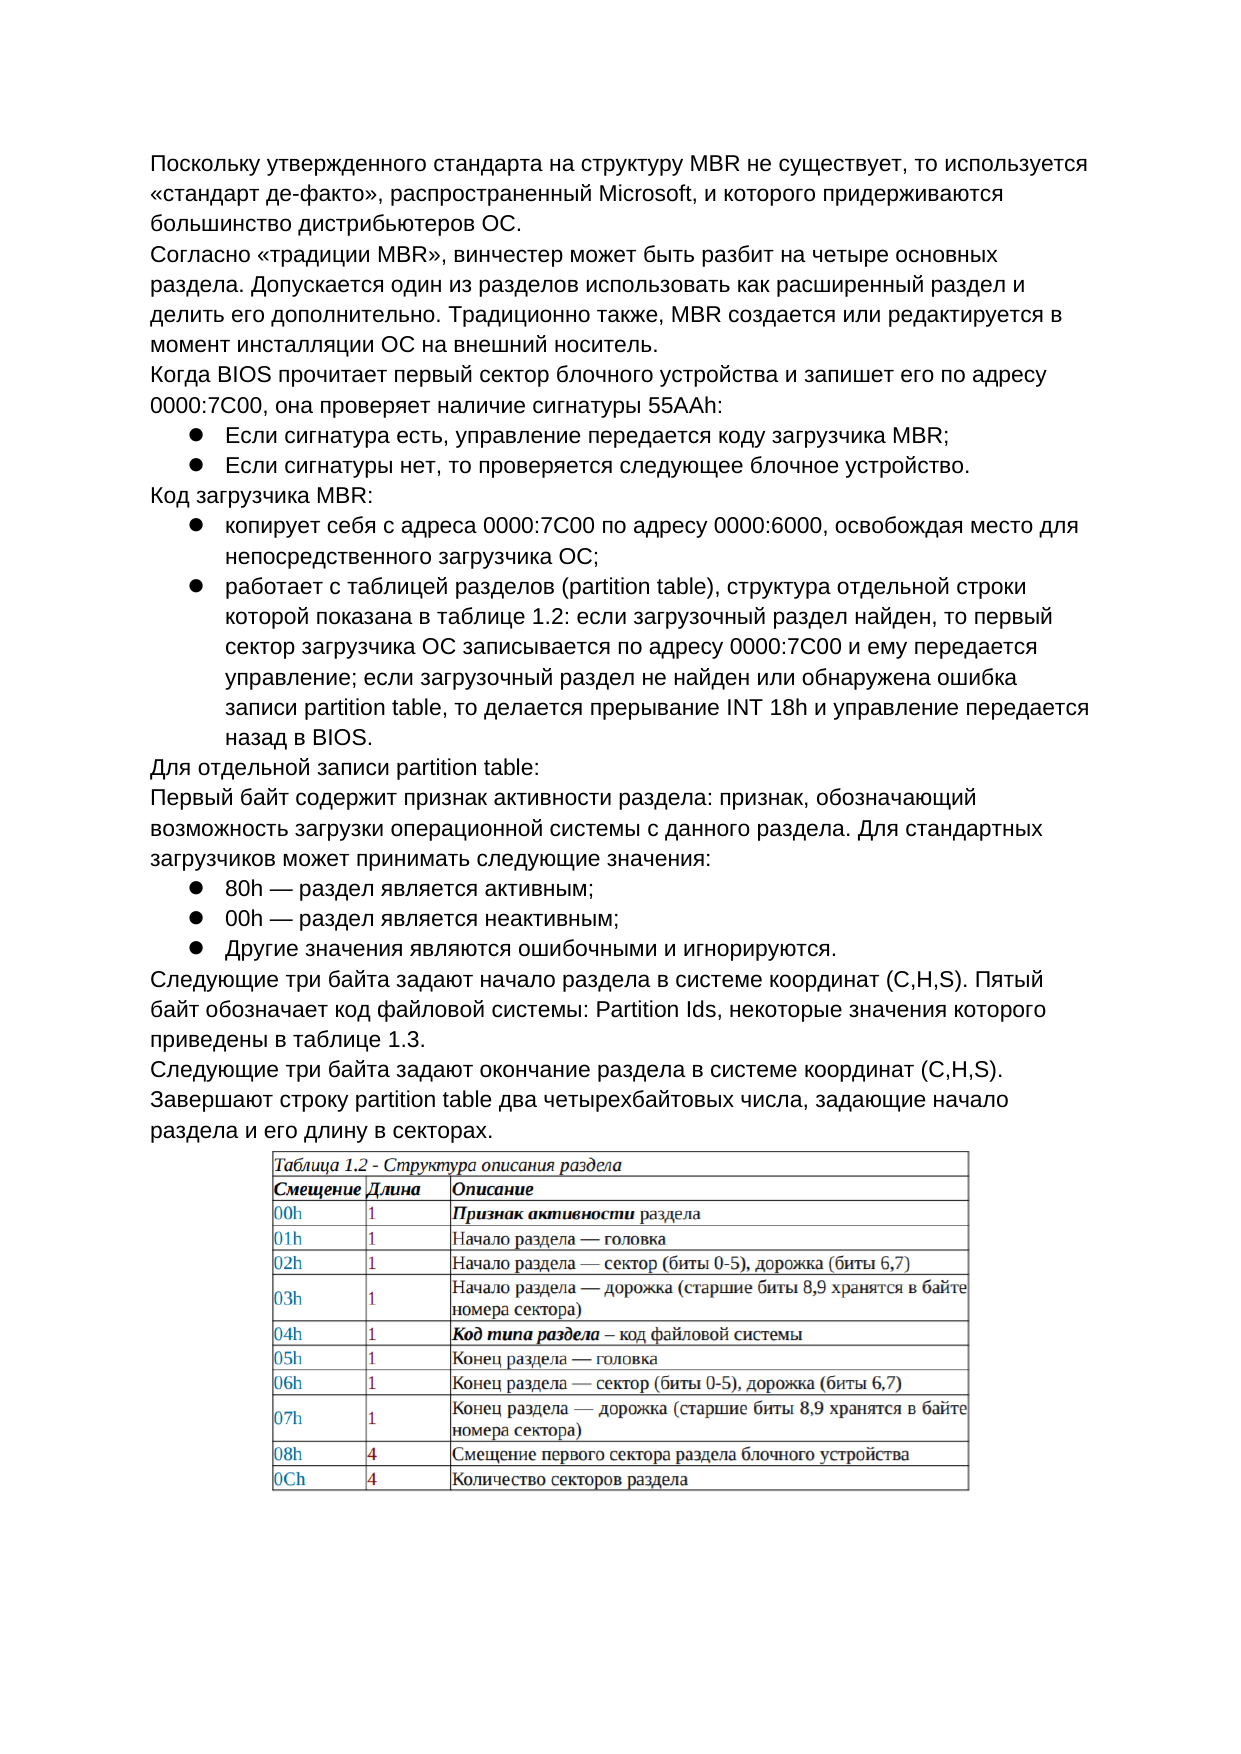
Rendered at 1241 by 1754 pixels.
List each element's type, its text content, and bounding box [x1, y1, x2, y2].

text Согласно «традиции MBR», винчестер может быть разбит на четыре основных раздела. Допускается один из разделов использовать как расширенный раздел и делить его дополнительно. Традиционно также, MBR создается или редактируется в момент инсталляции ОС на внешний носитель. [150, 241, 1090, 358]
text Следующие три байта задают начало раздела в системе координат (C,H,S). Пятый байт обозначает код файловой системы: Partition Ids, некоторые значения которого приведены в таблице 1.3. [150, 966, 1090, 1052]
list 00h — раздел является неактивным; [187, 905, 1090, 932]
text Поскольку утвержденного стандарта на структуру MBR не существует, то используется «стандарт де-факто», распространенный Microsoft, и которого придерживаются большинство дистрибьютеров ОС. [150, 150, 1090, 237]
list 80h — раздел является активным; [187, 875, 1090, 901]
picture [268, 1146, 973, 1495]
text Код загрузчика MBR: [150, 482, 1090, 509]
list Если сигнатуры нет, то проверяется следующее блочное устройство. [187, 452, 1090, 478]
list копирует себя с адреса 0000:7C00 по адресу 0000:6000, освобождая место для непосредственного загрузчика ОС; [187, 512, 1090, 569]
text Первый байт содержит признак активности раздела: признак, обозначающий возможность загрузки операционной системы с данного раздела. Для стандартных загрузчиков может принимать следующие значения: [150, 784, 1090, 871]
text Следующие три байта задают окончание раздела в системе координат (C,H,S). Завершают строку partition table два четырехбайтовых числа, задающие начало раздела и его длину в секторах. [150, 1056, 1090, 1143]
text Когда BIOS прочитает первый сектор блочного устройства и запишет его по адресу 0000:7С00, она проверяет наличие сигнатуры 55AAh: [150, 361, 1090, 418]
list Другие значения являются ошибочными и игнорируются. [187, 935, 1090, 962]
list Если сигнатура есть, управление передается коду загрузчика MBR; [187, 422, 1090, 448]
list работает с таблицей разделов (partition table), структура отдельной строки которой показана в таблице 1.2: если загрузочный раздел найден, то первый сектор загрузчика ОС записывается по адресу 0000:7С00 и ему передается управление; если загрузочный раздел не найден или обнаружена ошибка записи partition table, то делается прерывание INT 18h и управление передается назад в BIOS. [187, 573, 1090, 750]
text Для отдельной записи partition table: [150, 754, 1090, 781]
